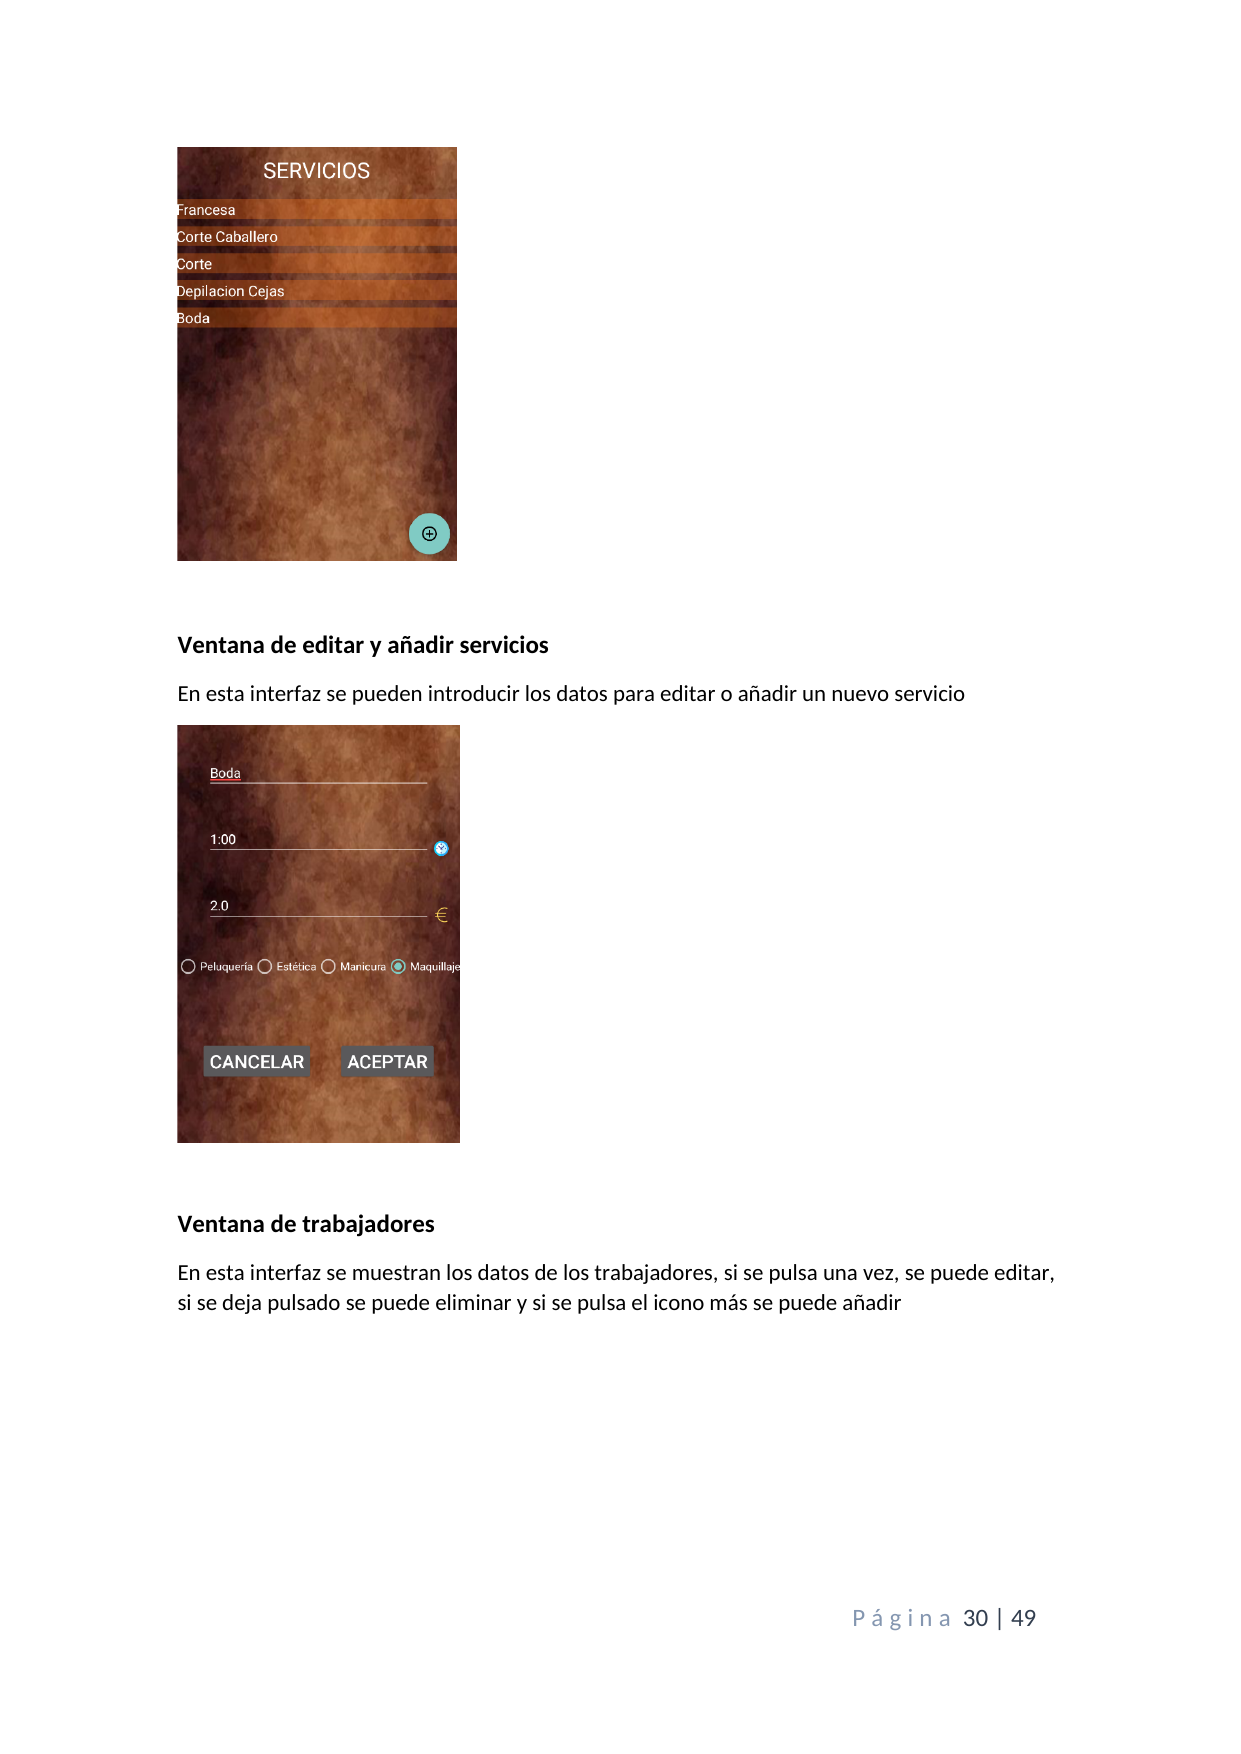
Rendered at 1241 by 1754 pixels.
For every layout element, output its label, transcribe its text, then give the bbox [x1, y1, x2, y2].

subtitle Ventana de editar y añadir servicios [177, 629, 1063, 660]
subtitle Ventana de trabajadores [177, 1208, 1063, 1239]
picture [177, 725, 460, 1143]
text En esta interfaz se pueden introducir los datos para editar o añadir un nuevo servicio [177, 679, 1063, 707]
text En esta interfaz se muestran los datos de los trabajadores, si se pulsa una vez, se puede editar, si se deja pulsado se puede eliminar y si se pulsa el icono más se puede añadir [177, 1258, 1063, 1316]
picture [177, 147, 457, 561]
